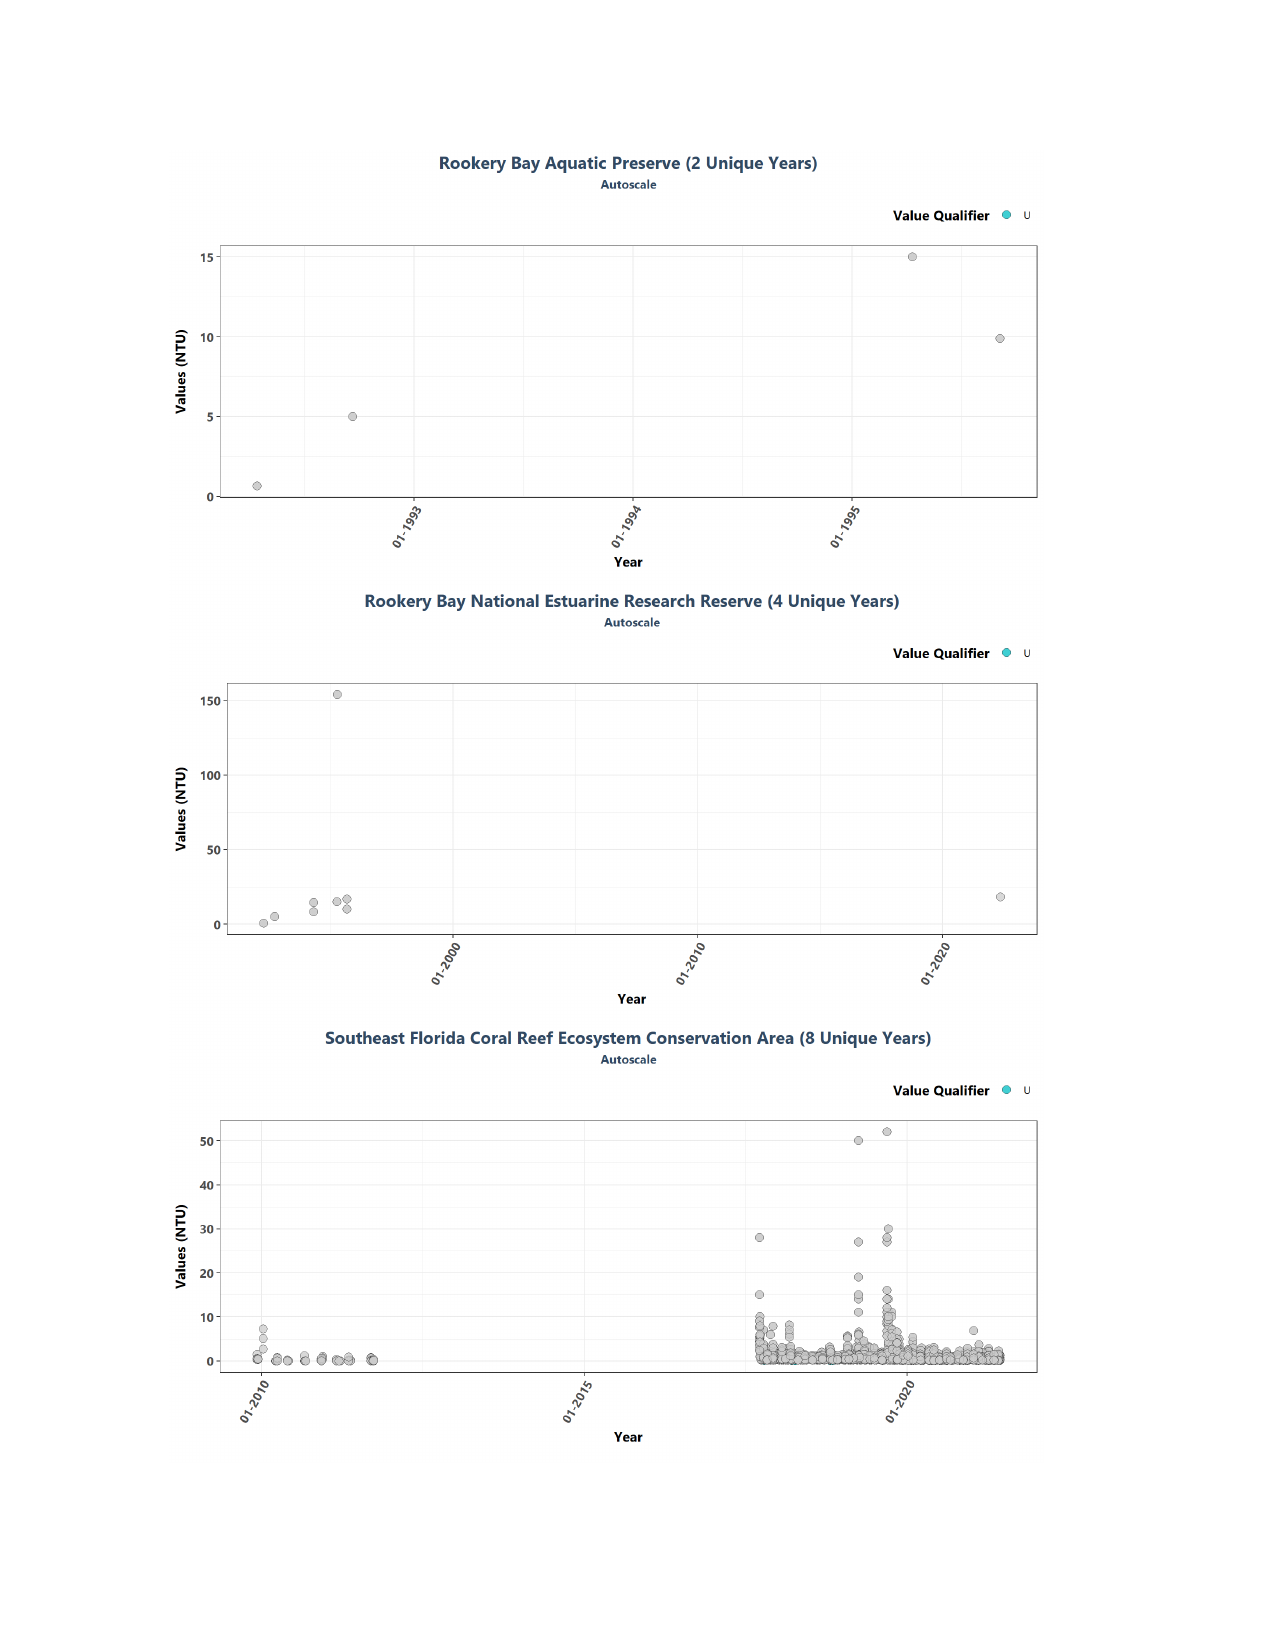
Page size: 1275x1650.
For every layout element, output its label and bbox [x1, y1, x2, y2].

picture [168, 150, 1044, 1463]
